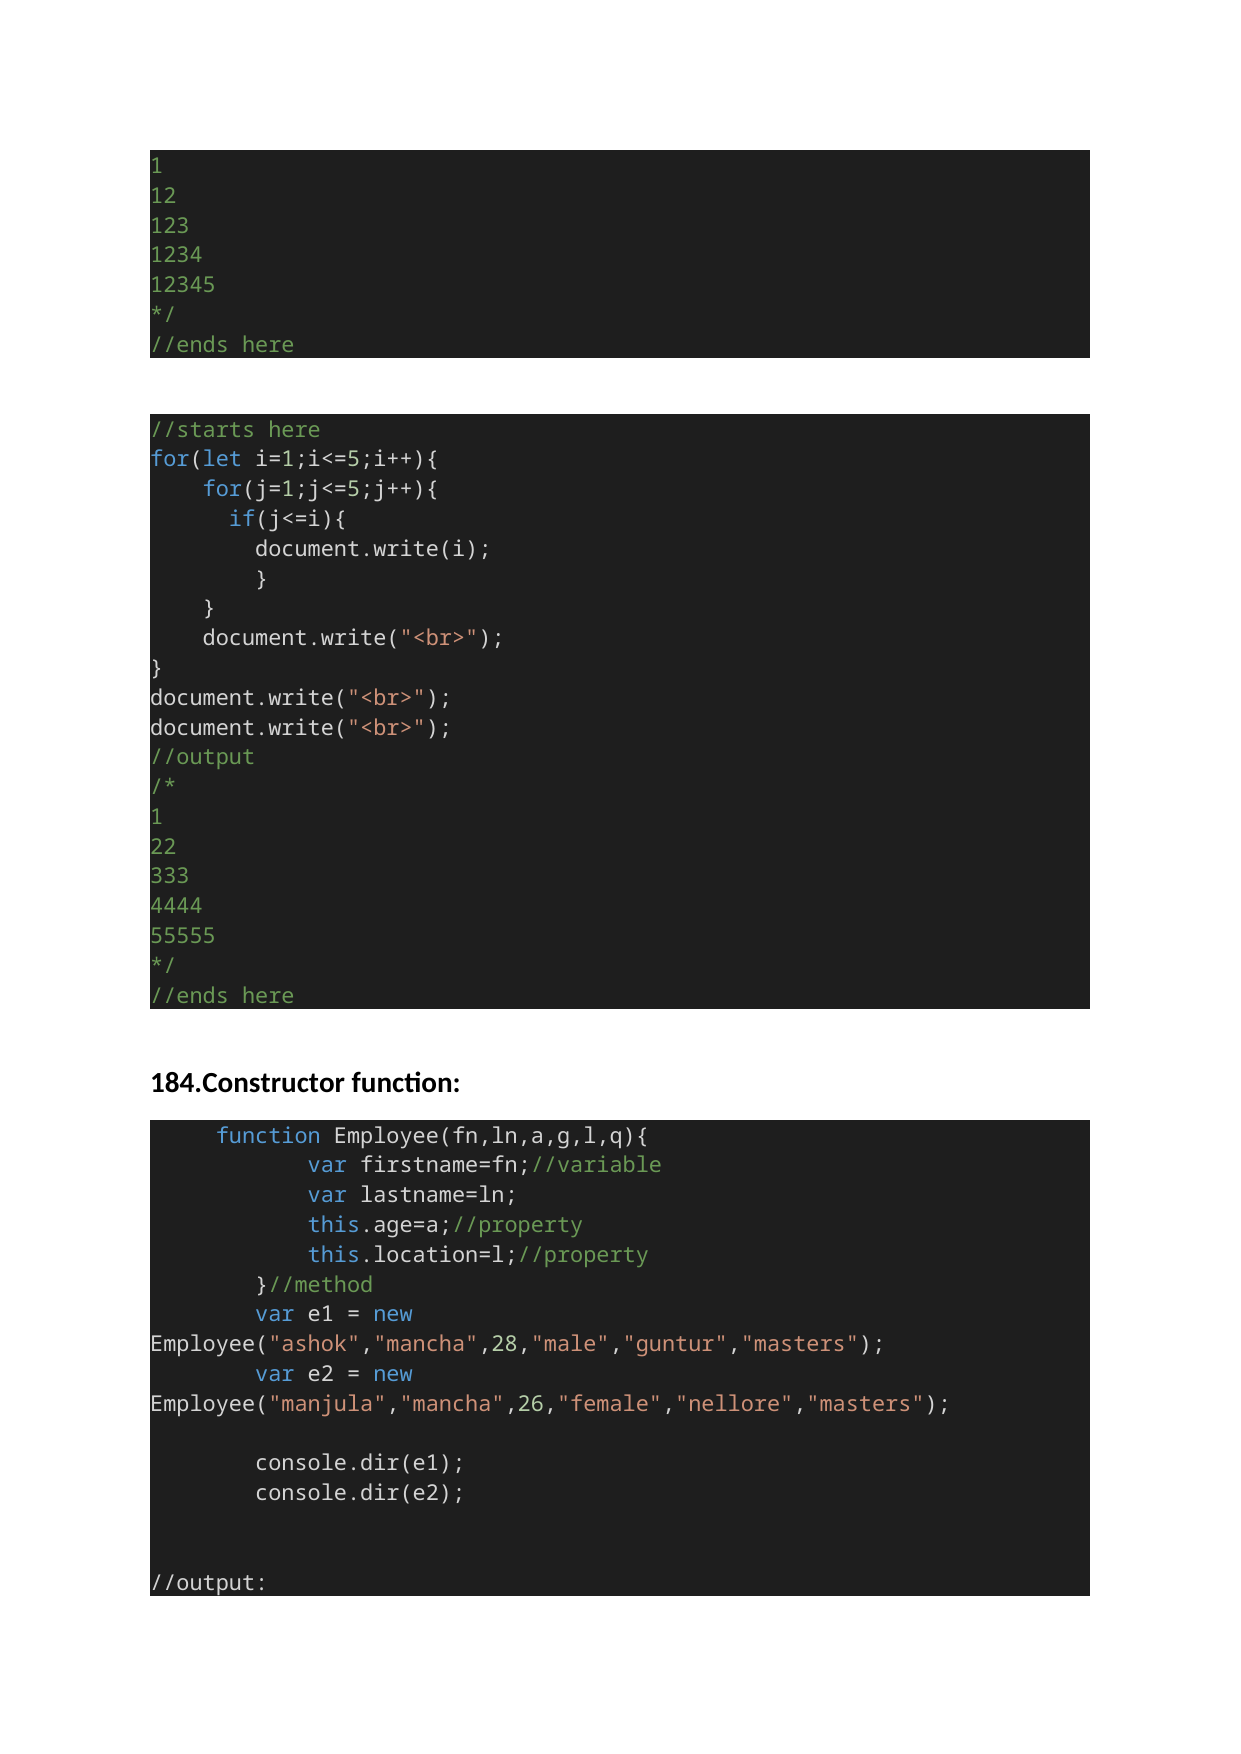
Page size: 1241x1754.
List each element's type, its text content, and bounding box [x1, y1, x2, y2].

text 1 [150, 801, 1090, 831]
text */ [150, 950, 1090, 980]
text document.write("<br>"); [150, 622, 1090, 652]
text 12 [150, 180, 1090, 209]
text var firstname=fn;//variable [150, 1149, 1090, 1179]
text this.age=a;//property [150, 1209, 1090, 1239]
text } [150, 592, 1090, 622]
text 12345 [150, 269, 1090, 299]
text console.dir(e1); [150, 1447, 1090, 1477]
text var lastname=ln; [150, 1179, 1090, 1209]
text //output: [150, 1567, 1090, 1596]
text 123 [150, 209, 1090, 239]
text 184.Constructor function: [150, 1064, 1090, 1100]
text document.write("<br>"); [150, 682, 1090, 712]
text console.dir(e2); [150, 1477, 1090, 1507]
text this.location=l;//property [150, 1239, 1090, 1269]
text //starts here [150, 414, 1090, 443]
text for(let i=1;i<=5;i++){ [150, 443, 1090, 473]
text /* [150, 771, 1090, 801]
text 55555 [150, 920, 1090, 950]
text //ends here [150, 980, 1090, 1009]
text //ends here [150, 329, 1090, 358]
text } [150, 652, 1090, 682]
text if(j<=i){ [150, 503, 1090, 533]
text 1234 [150, 239, 1090, 269]
text 1 [150, 150, 1090, 180]
text 4444 [150, 890, 1090, 920]
text } [150, 563, 1090, 592]
text function Employee(fn,ln,a,g,l,q){ [150, 1120, 1090, 1149]
text 22 [150, 831, 1090, 861]
text document.write(i); [150, 533, 1090, 563]
text }//method [150, 1269, 1090, 1298]
text 333 [150, 861, 1090, 890]
text //output [150, 741, 1090, 771]
text var e1 = new Employee("ashok","mancha",28,"male","guntur","masters"); [150, 1298, 1090, 1358]
text */ [150, 299, 1090, 329]
text var e2 = new Employee("manjula","mancha",26,"female","nellore","masters"); [150, 1358, 1090, 1418]
text document.write("<br>"); [150, 712, 1090, 741]
text for(j=1;j<=5;j++){ [150, 473, 1090, 503]
